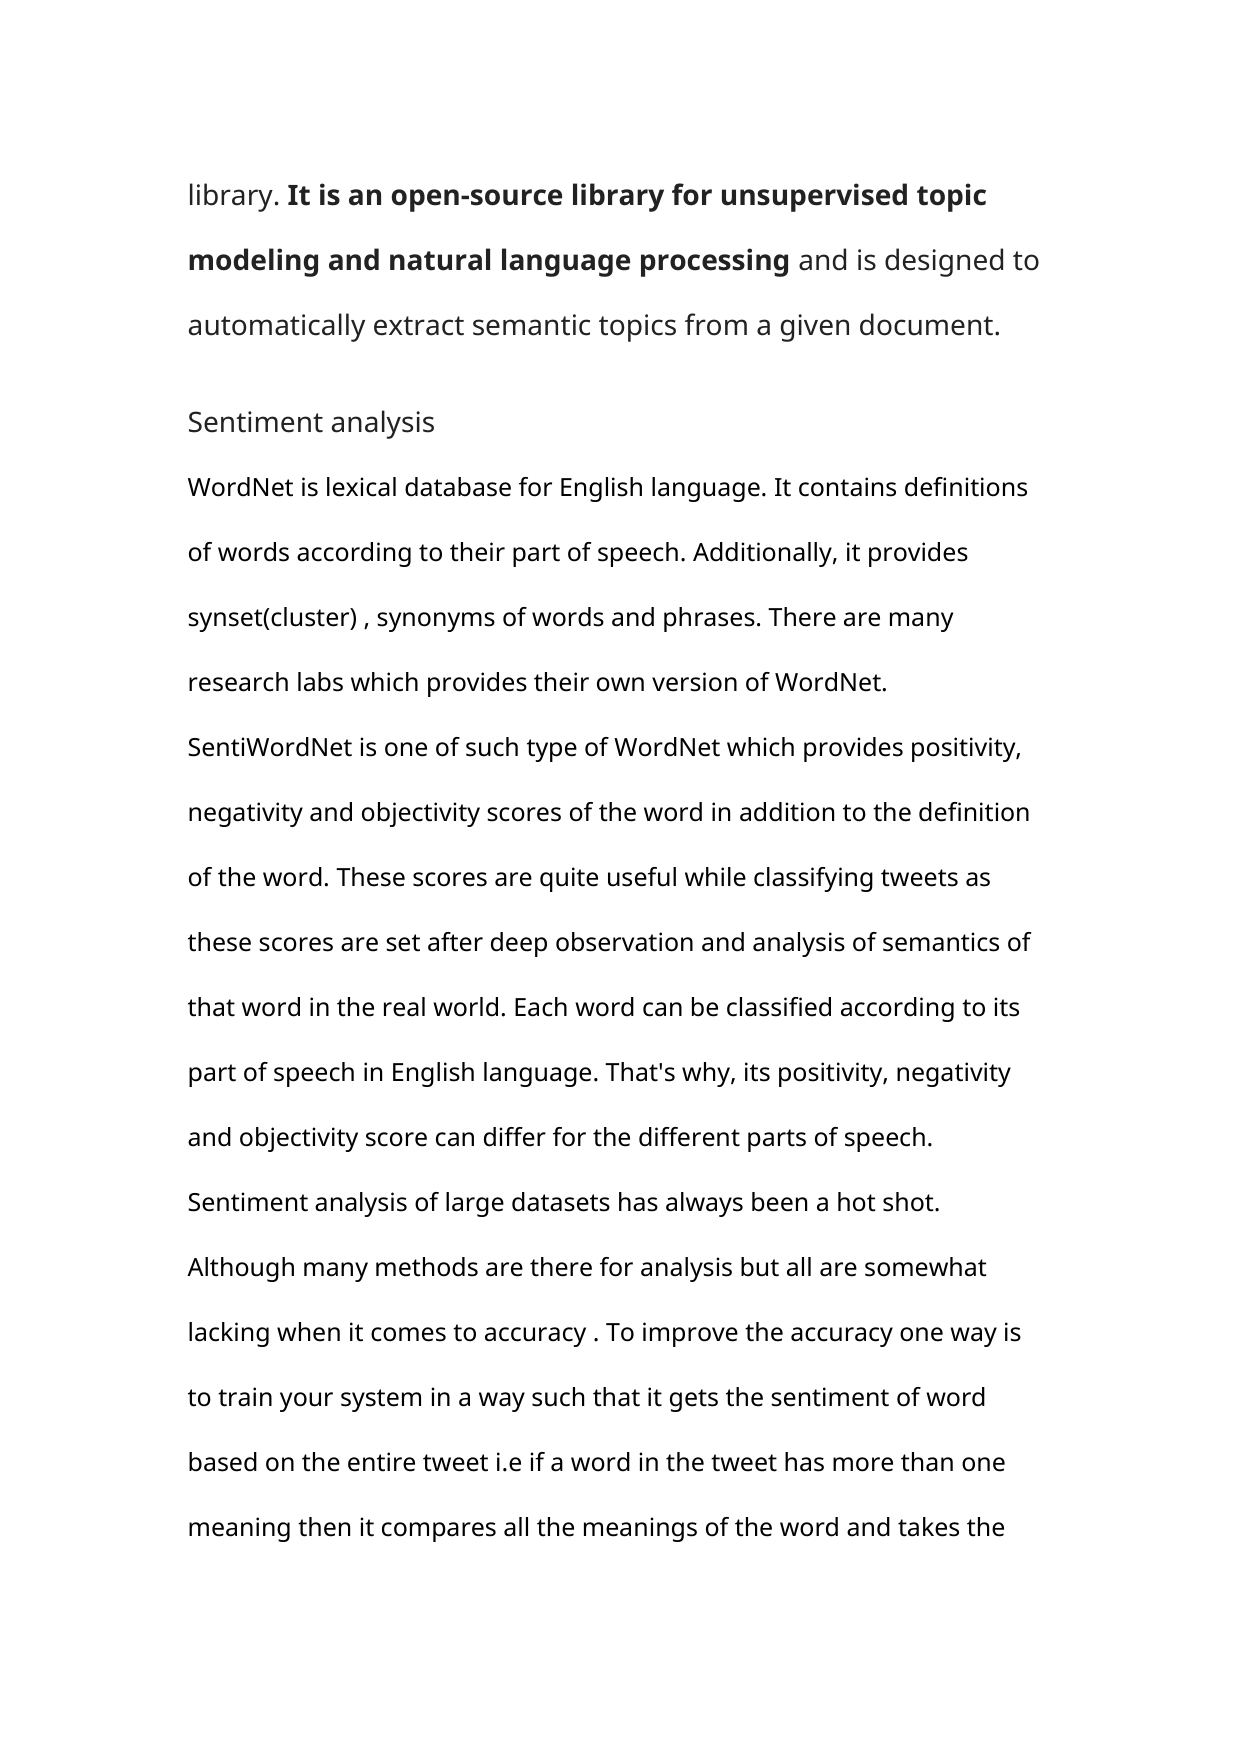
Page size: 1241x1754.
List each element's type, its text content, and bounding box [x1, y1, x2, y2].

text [187, 454, 1053, 1559]
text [187, 162, 1053, 357]
text Sentiment analysis [187, 389, 1053, 454]
